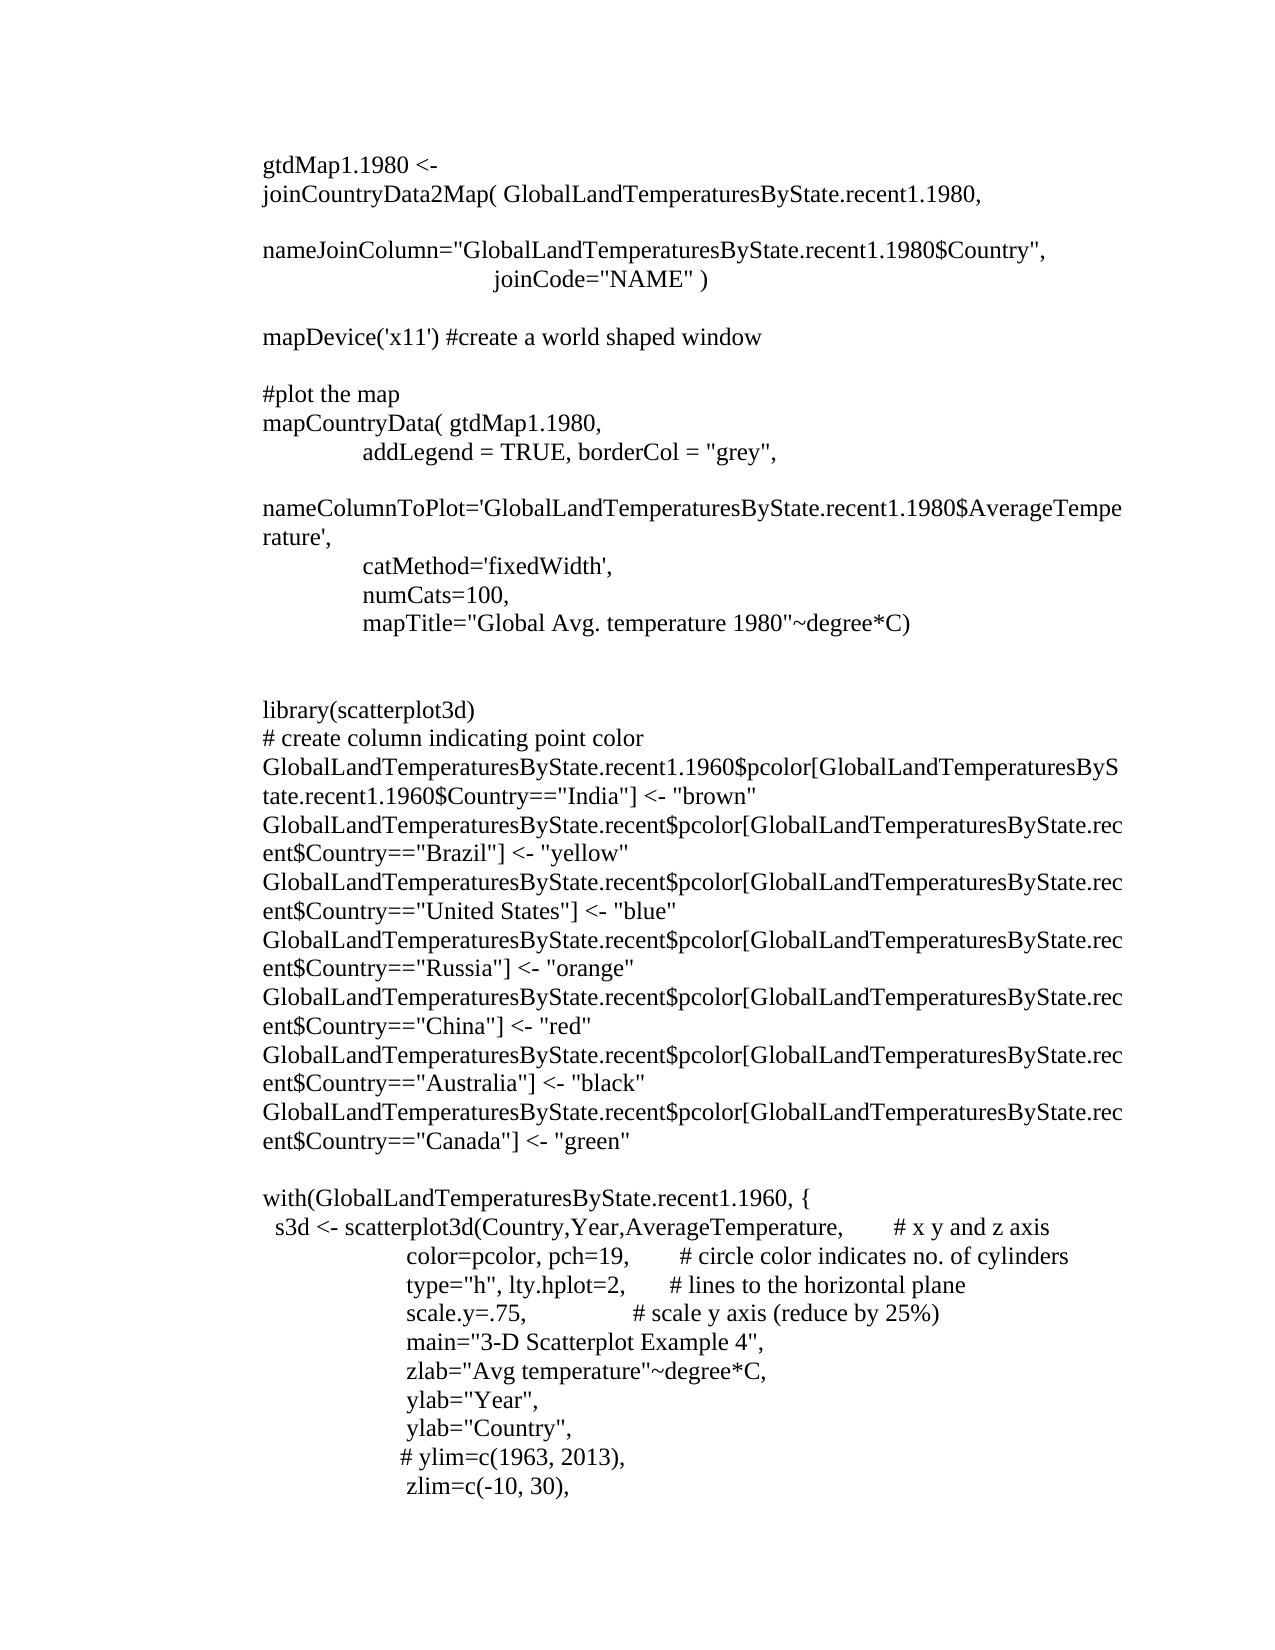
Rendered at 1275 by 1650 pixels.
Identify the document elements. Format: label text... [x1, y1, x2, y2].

list addLegend = TRUE, borderCol = "grey", [262, 437, 1125, 466]
list zlim=c(-10, 30), [262, 1471, 1125, 1500]
list main="3-D Scatterplot Example 4", [262, 1327, 1125, 1356]
list mapDevice('x11') #create a world shaped window [262, 322, 1125, 351]
list # ylim=c(1963, 2013), [262, 1442, 1125, 1471]
list GlobalLandTemperaturesByState.recent$pcolor[GlobalLandTemperaturesByState.recent$Country=="China"] <- "red" [262, 982, 1125, 1040]
list ylab="Year", [262, 1385, 1125, 1413]
list GlobalLandTemperaturesByState.recent$pcolor[GlobalLandTemperaturesByState.recent$Country=="Canada"] <- "green" [262, 1097, 1125, 1155]
list GlobalLandTemperaturesByState.recent$pcolor[GlobalLandTemperaturesByState.recent$Country=="Brazil"] <- "yellow" [262, 810, 1125, 867]
list color=pcolor, pch=19, # circle color indicates no. of cylinders [262, 1241, 1125, 1270]
list GlobalLandTemperaturesByState.recent$pcolor[GlobalLandTemperaturesByState.recent$Country=="Australia"] <- "black" [262, 1040, 1125, 1097]
list catMethod='fixedWidth', [262, 551, 1125, 580]
list mapTitle="Global Avg. temperature 1980"~degree*C) [262, 608, 1125, 637]
list joinCode="NAME" ) [262, 264, 1125, 293]
list mapCountryData( gtdMap1.1980, [262, 408, 1125, 437]
list GlobalLandTemperaturesByState.recent$pcolor[GlobalLandTemperaturesByState.recent$Country=="Russia"] <- "orange" [262, 925, 1125, 982]
list GlobalLandTemperaturesByState.recent1.1960$pcolor[GlobalLandTemperaturesByState.recent1.1960$Country=="India"] <- "brown" [262, 752, 1125, 810]
list nameColumnToPlot='GlobalLandTemperaturesByState.recent1.1980$AverageTemperature', [262, 466, 1125, 551]
list nameJoinColumn="GlobalLandTemperaturesByState.recent1.1980$Country", [262, 207, 1125, 264]
list ylab="Country", [262, 1413, 1125, 1442]
list GlobalLandTemperaturesByState.recent$pcolor[GlobalLandTemperaturesByState.recent$Country=="United States"] <- "blue" [262, 867, 1125, 925]
list gtdMap1.1980 <- joinCountryData2Map( GlobalLandTemperaturesByState.recent1.1980, [262, 150, 1125, 207]
list numCats=100, [262, 580, 1125, 608]
list # create column indicating point color [262, 723, 1125, 752]
list with(GlobalLandTemperaturesByState.recent1.1960, { [262, 1183, 1125, 1212]
list type="h", lty.hplot=2, # lines to the horizontal plane [262, 1270, 1125, 1298]
list zlab="Avg temperature"~degree*C, [262, 1356, 1125, 1385]
list #plot the map [262, 379, 1125, 408]
list scale.y=.75, # scale y axis (reduce by 25%) [262, 1298, 1125, 1327]
list library(scatterplot3d) [262, 695, 1125, 723]
list s3d <- scatterplot3d(Country,Year,AverageTemperature, # x y and z axis [262, 1212, 1125, 1241]
